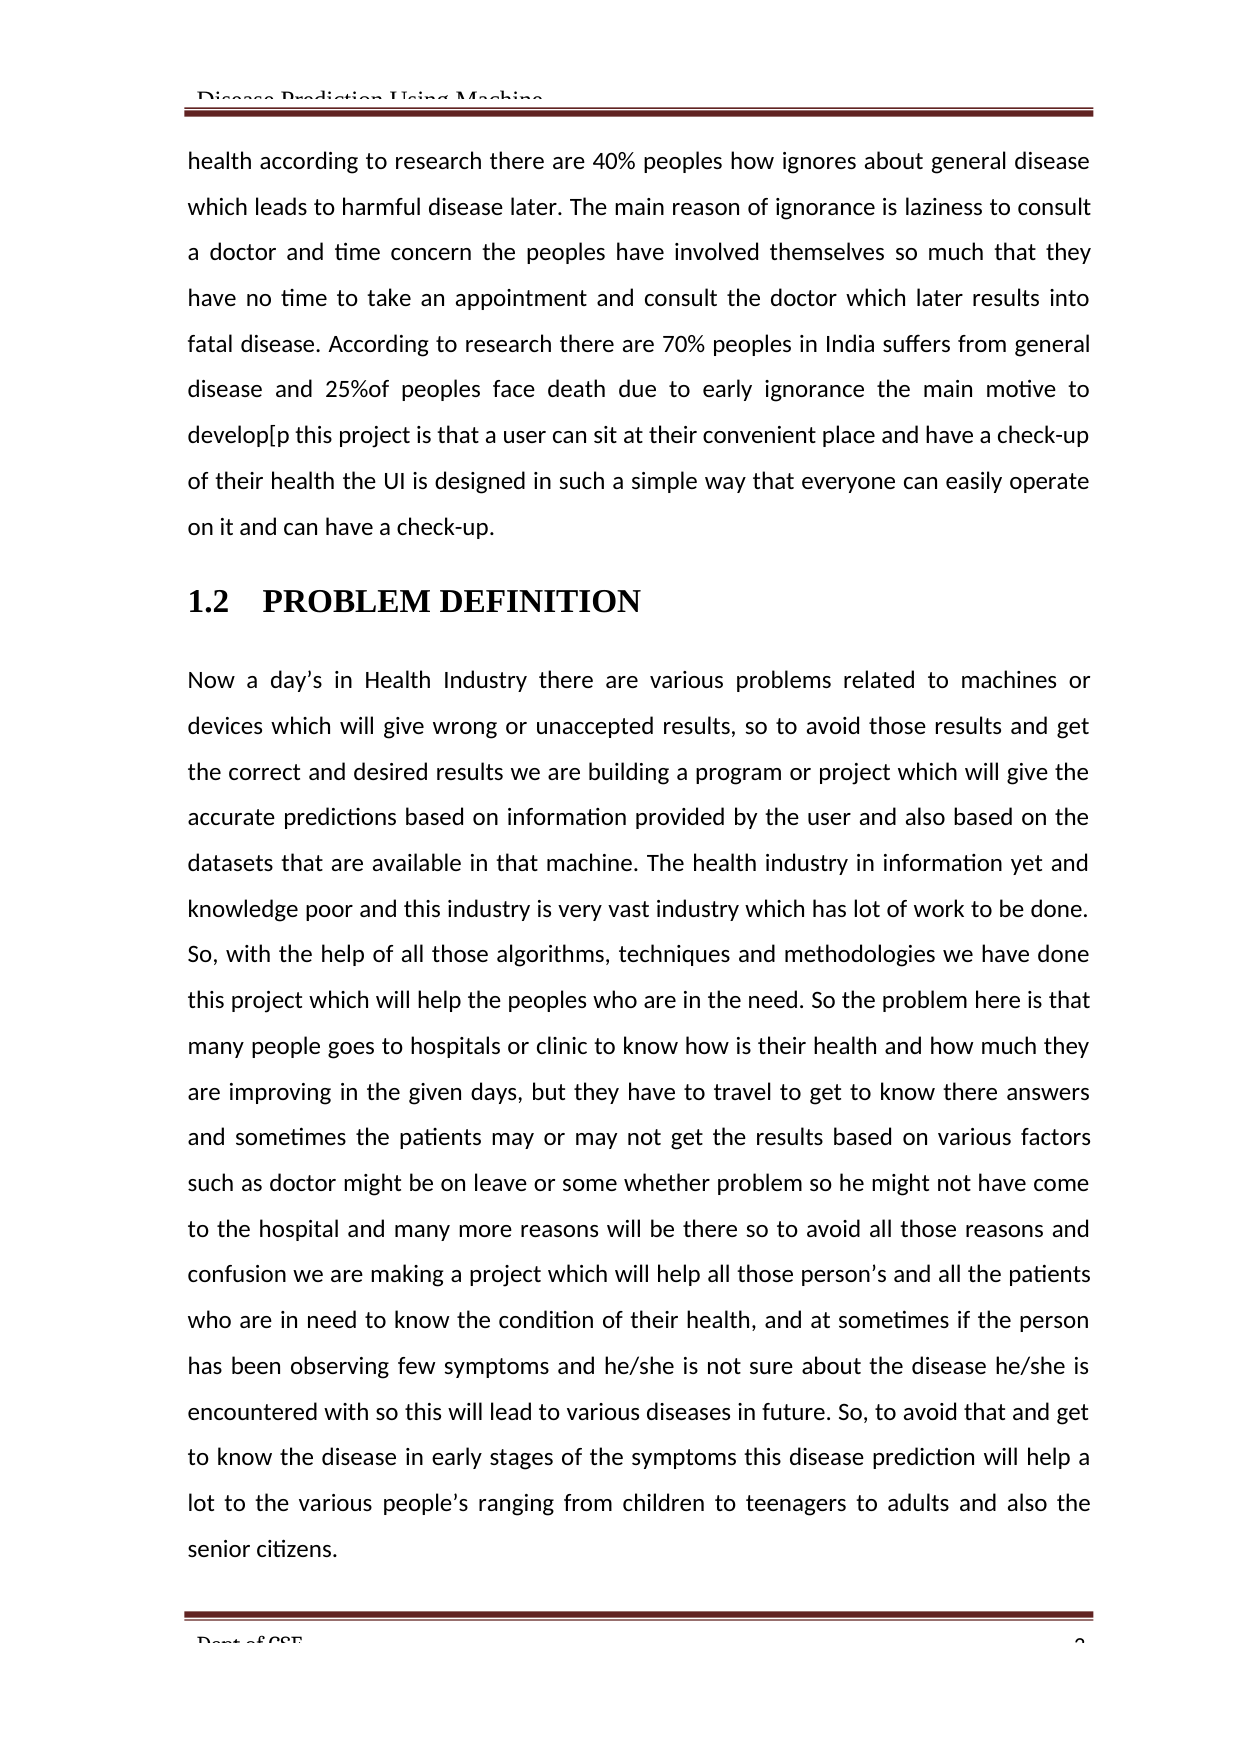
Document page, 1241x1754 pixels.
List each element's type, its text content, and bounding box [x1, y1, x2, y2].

text health according to research there are 40% peoples how ignores about general disease which leads to harmful disease later. The main reason of ignorance is laziness to consult a doctor and time concern the peoples have involved themselves so much that they have no time to take an appointment and consult the doctor which later results into fatal disease. According to research there are 70% peoples in India suffers from general disease and 25%of peoples face death due to early ignorance the main motive to develop[p this project is that a user can sit at their convenient place and have a check-up of their health the UI is designed in such a simple way that everyone can easily operate on it and can have a check-up. [187, 145, 1091, 541]
text Now a day’s in Health Industry there are various problems related to machines or devices which will give wrong or unaccepted results, so to avoid those results and get the correct and desired results we are building a program or project which will give the accurate predictions based on information provided by the user and also based on the datasets that are available in that machine. The health industry in information yet and knowledge poor and this industry is very vast industry which has lot of work to be done. So, with the help of all those algorithms, techniques and methodologies we have done this project which will help the peoples who are in the need. So the problem here is that many people goes to hospitals or clinic to know how is their health and how much they are improving in the given days, but they have to travel to get to know there answers and sometimes the patients may or may not get the results based on various factors such as doctor might be on leave or some whether problem so he might not have come to the hospital and many more reasons will be there so to avoid all those reasons and confusion we are making a project which will help all those person’s and all the patients who are in need to know the condition of their health, and at sometimes if the person has been observing few symptoms and he/she is not sure about the disease he/she is encountered with so this will lead to various diseases in future. So, to avoid that and get to know the disease in early stages of the symptoms this disease prediction will help a lot to the various people’s ranging from children to teenagers to adults and also the senior citizens. [187, 664, 1091, 1563]
subtitle PROBLEM DEFINITION [187, 581, 1157, 619]
